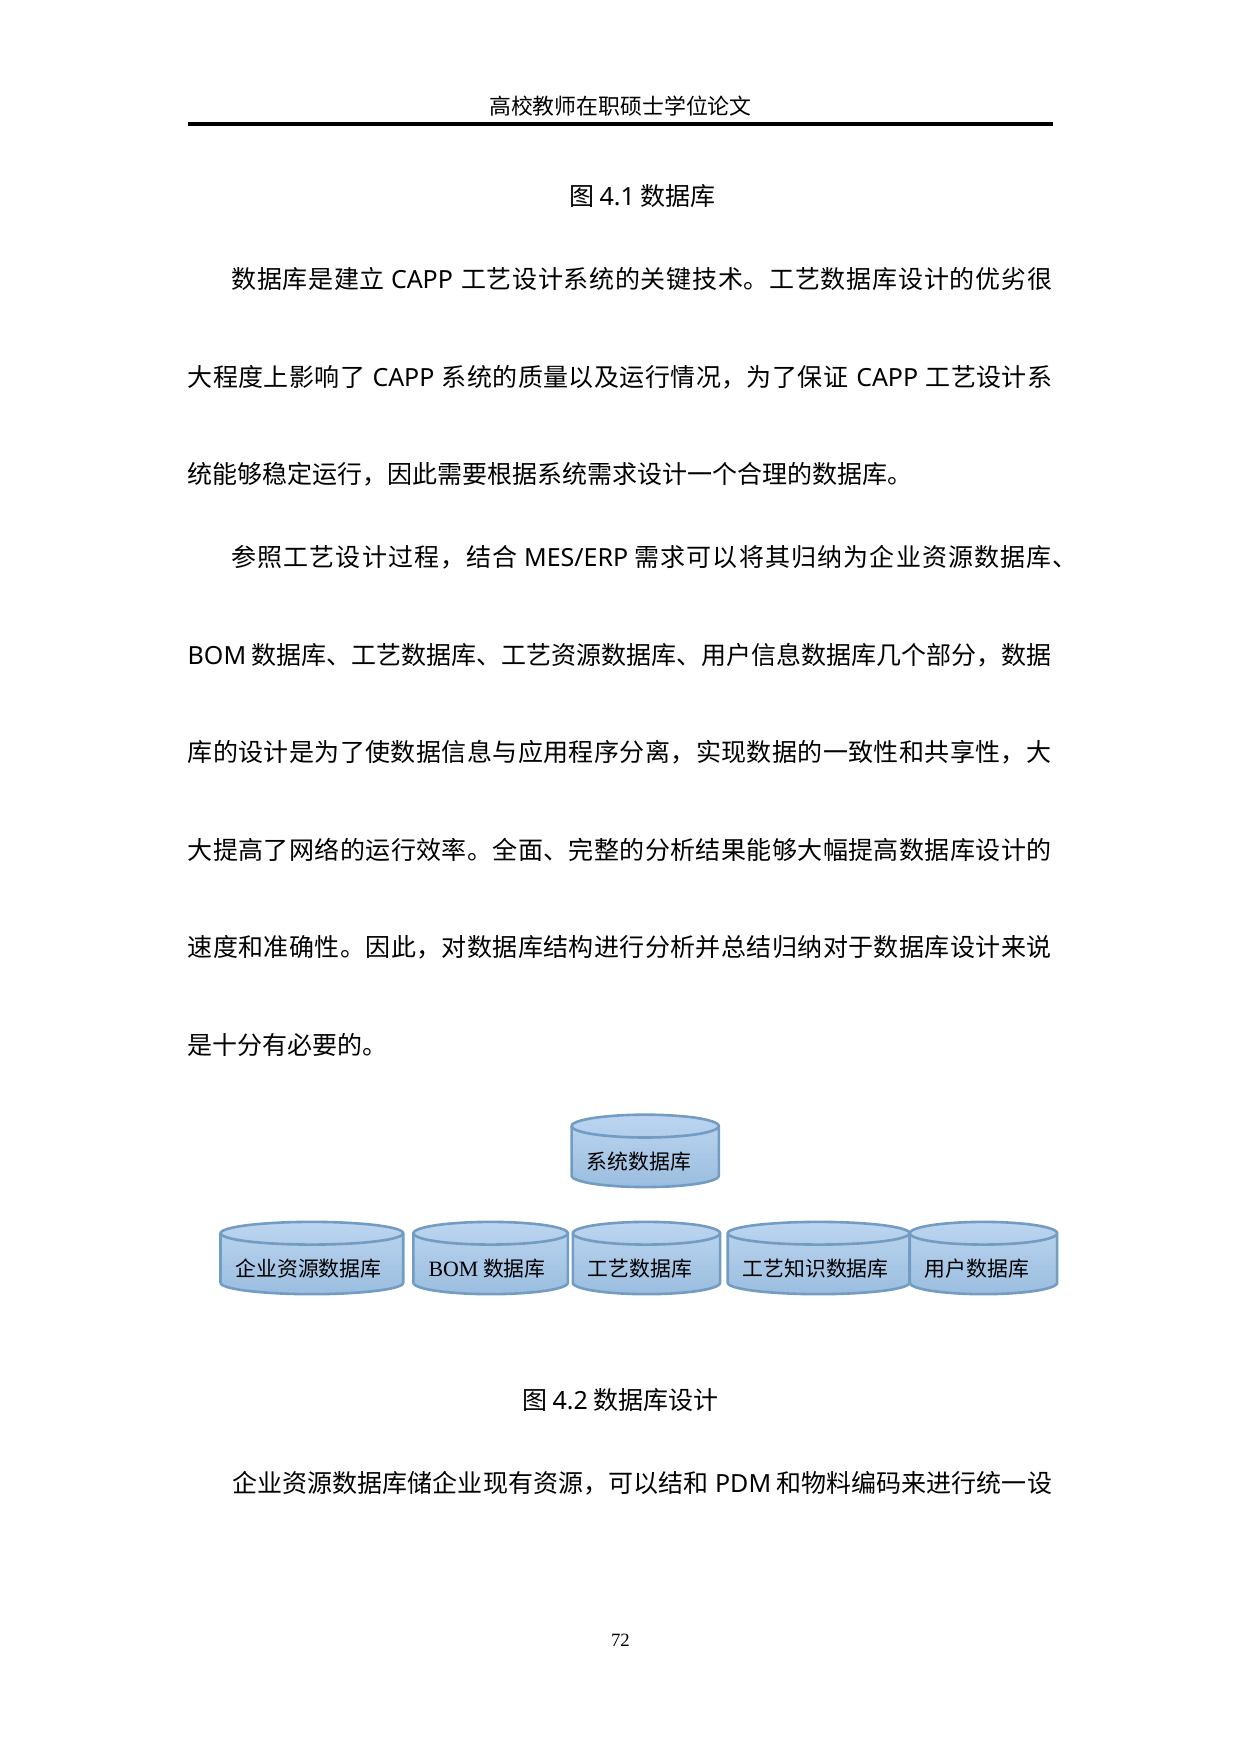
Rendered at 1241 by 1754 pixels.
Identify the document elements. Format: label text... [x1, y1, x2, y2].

text 数据库是建立CAPP 工艺设计系统的关键技术。工艺数据库设计的优劣很大程度上影响了 CAPP 系统的质量以及运行情况，为了保证 CAPP 工艺设计系统能够稳定运行，因此需要根据系统需求设计一个合理的数据库。 [187, 245, 1053, 505]
text 图4.1数据库 [187, 162, 1053, 227]
text 参照工艺设计过程，结合MES/ERP需求可以将其归纳为企业资源数据库、BOM数据库、工艺数据库、工艺资源数据库、用户信息数据库几个部分，数据库的设计是为了使数据信息与应用程序分离，实现数据的一致性和共享性，大大提高了网络的运行效率。全面、完整的分析结果能够大幅提高数据库设计的速度和准确性。因此，对数据库结构进行分析并总结归纳对于数据库设计来说是十分有必要的。 [187, 523, 1053, 1076]
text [187, 1449, 1053, 1514]
text 图4.2数据库设计 [187, 1366, 1053, 1431]
